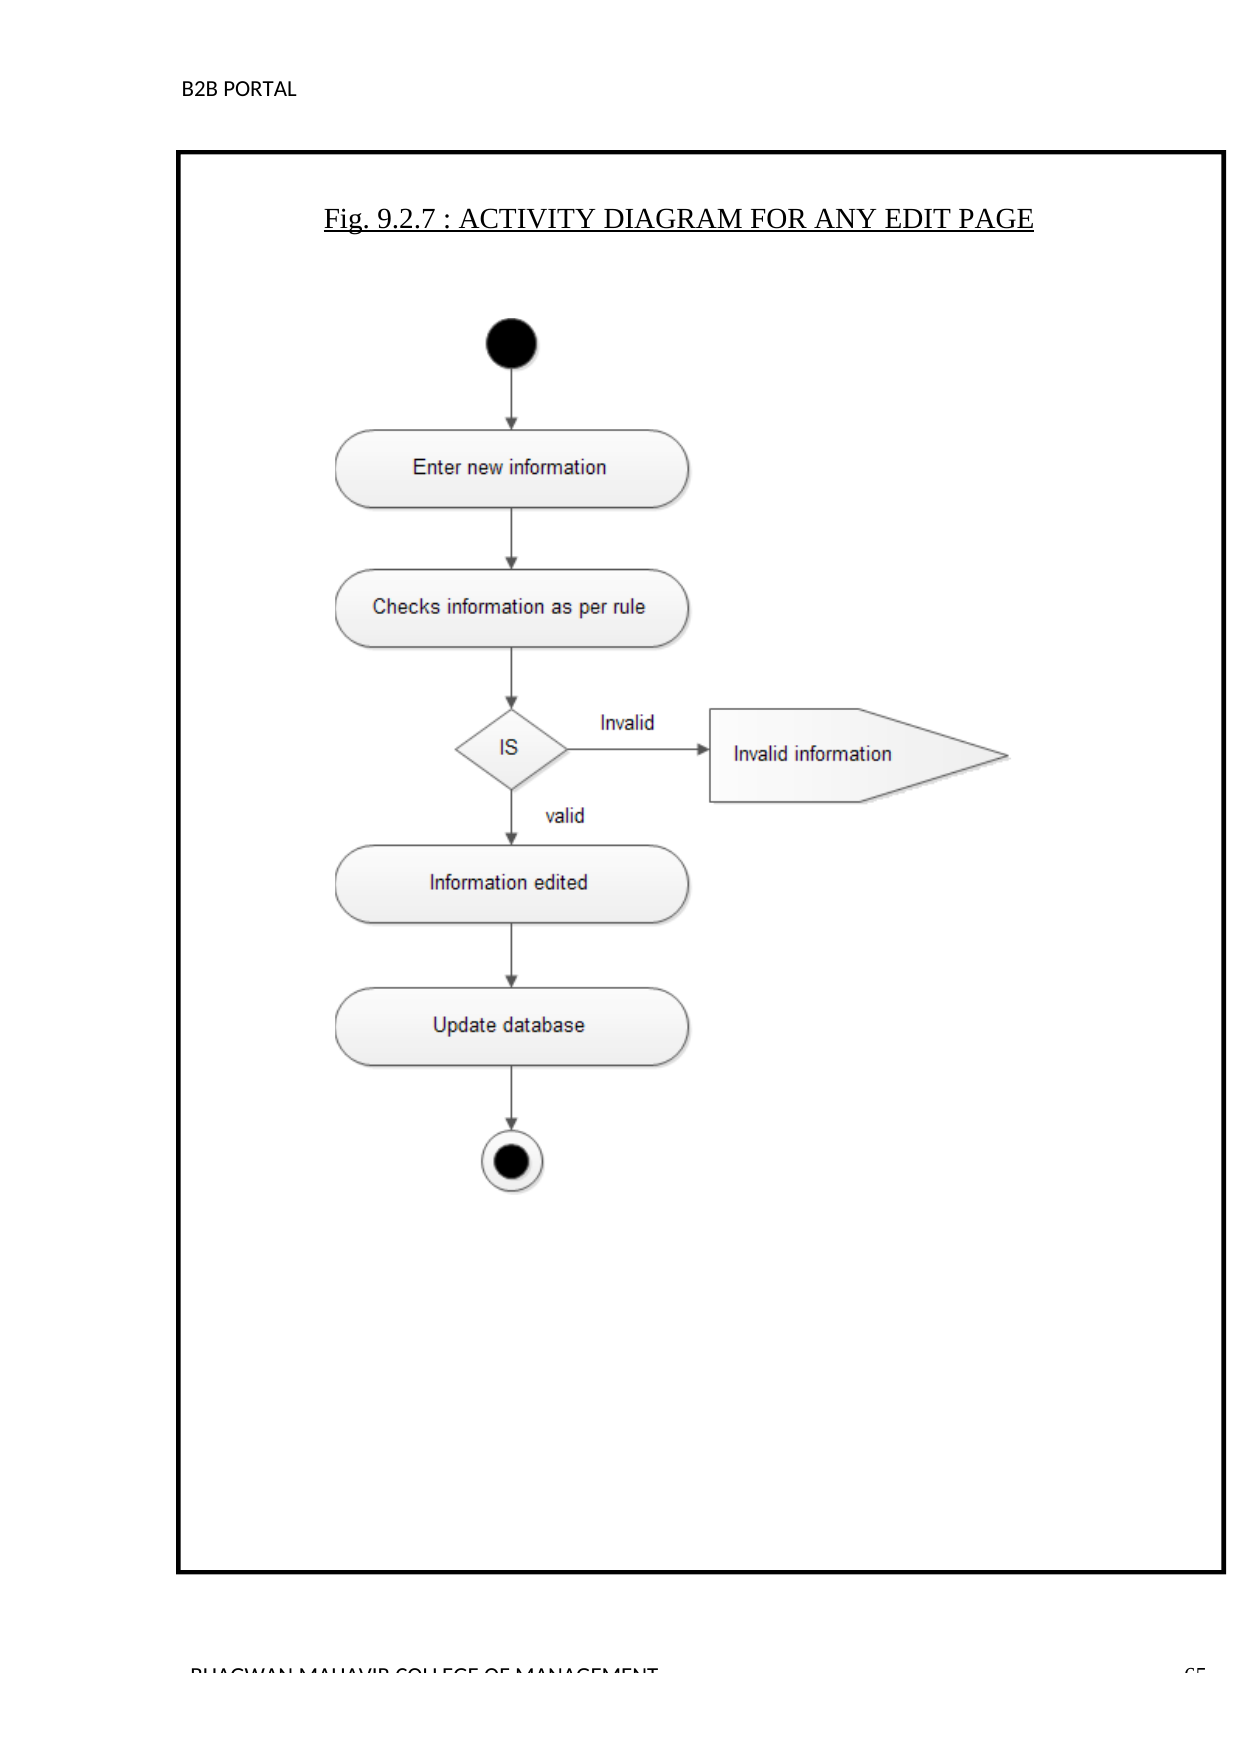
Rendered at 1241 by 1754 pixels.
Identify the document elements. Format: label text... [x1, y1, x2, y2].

text Fig. 9.2.7 : ACTIVITY DIAGRAM FOR ANY EDIT PAGE [191, 201, 1166, 235]
picture [335, 318, 1012, 1195]
